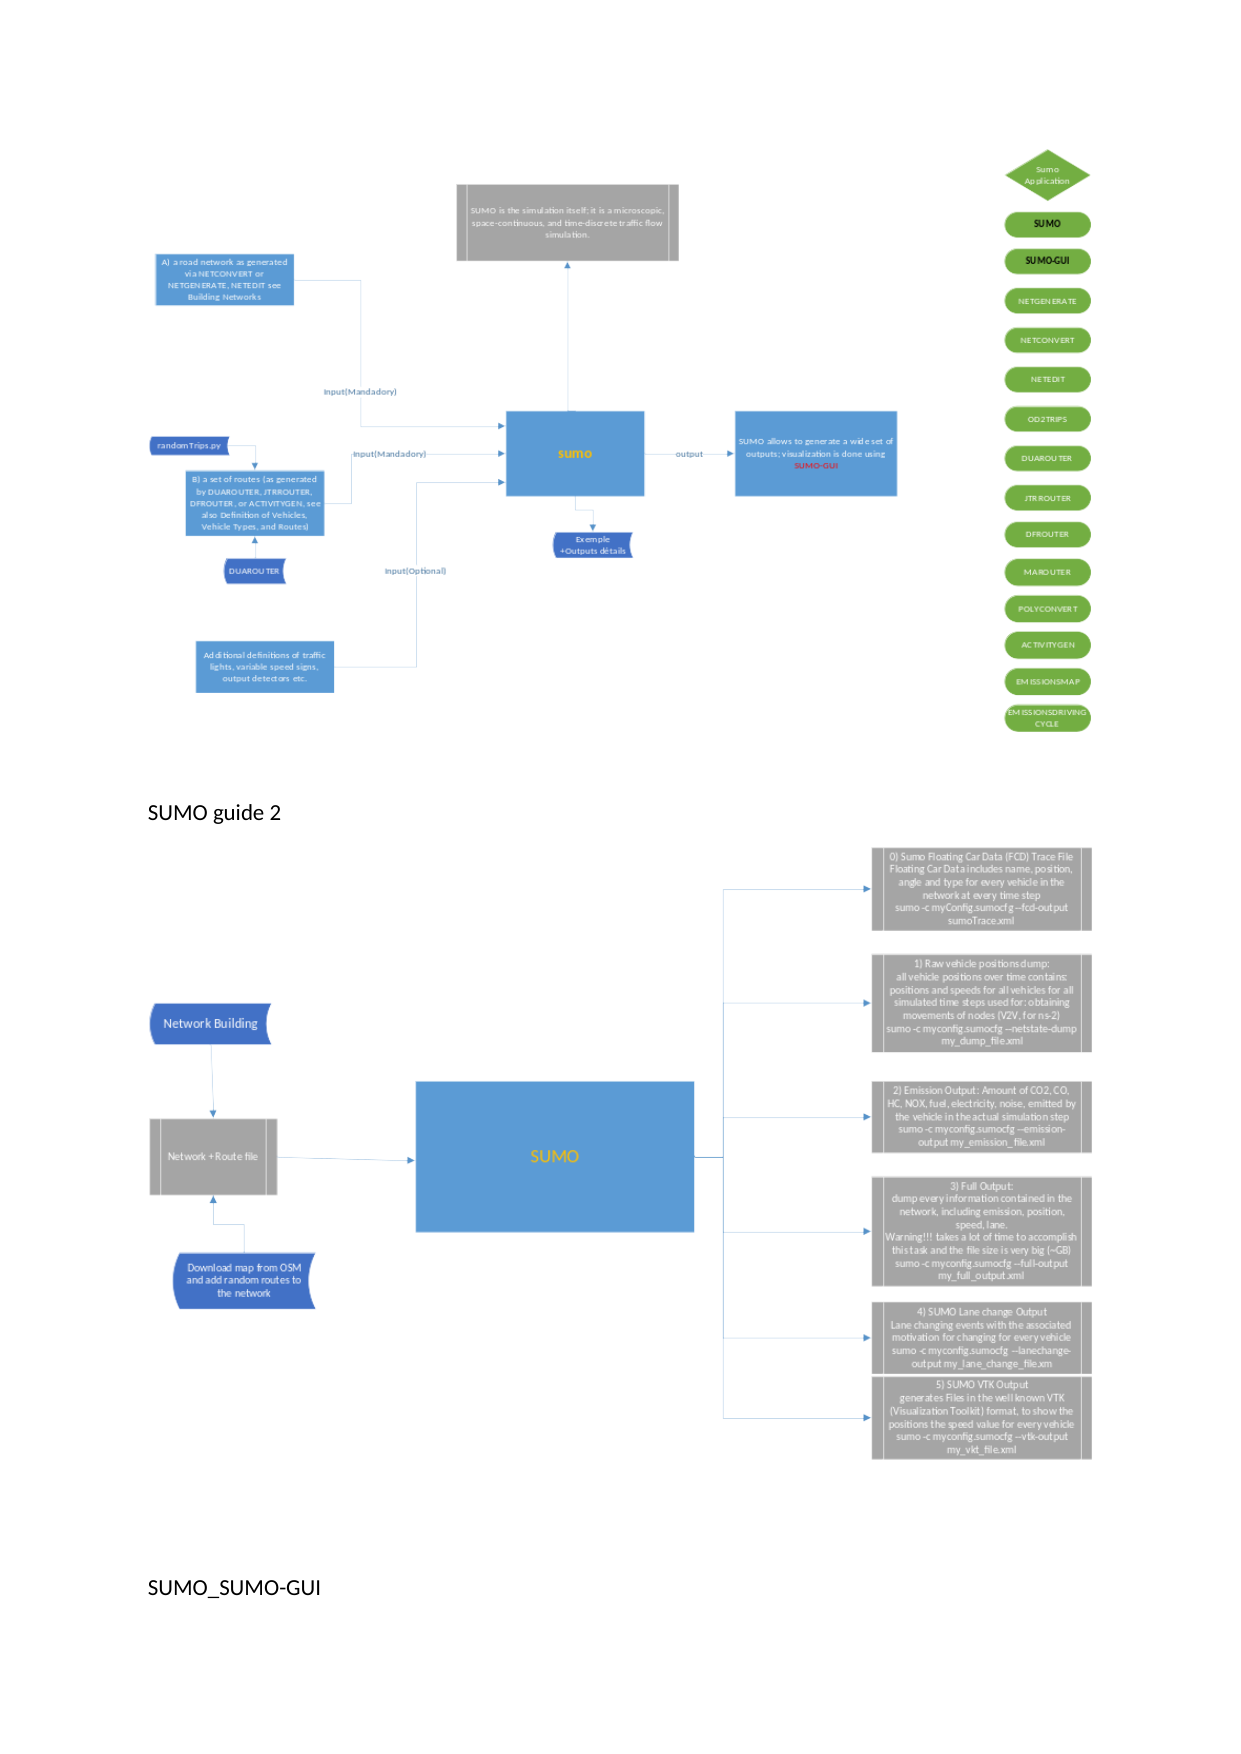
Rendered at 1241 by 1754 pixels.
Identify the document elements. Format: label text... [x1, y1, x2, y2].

text SUMO guide 2 [148, 798, 1093, 827]
text SUMO_SUMO-GUI [148, 1573, 1093, 1601]
